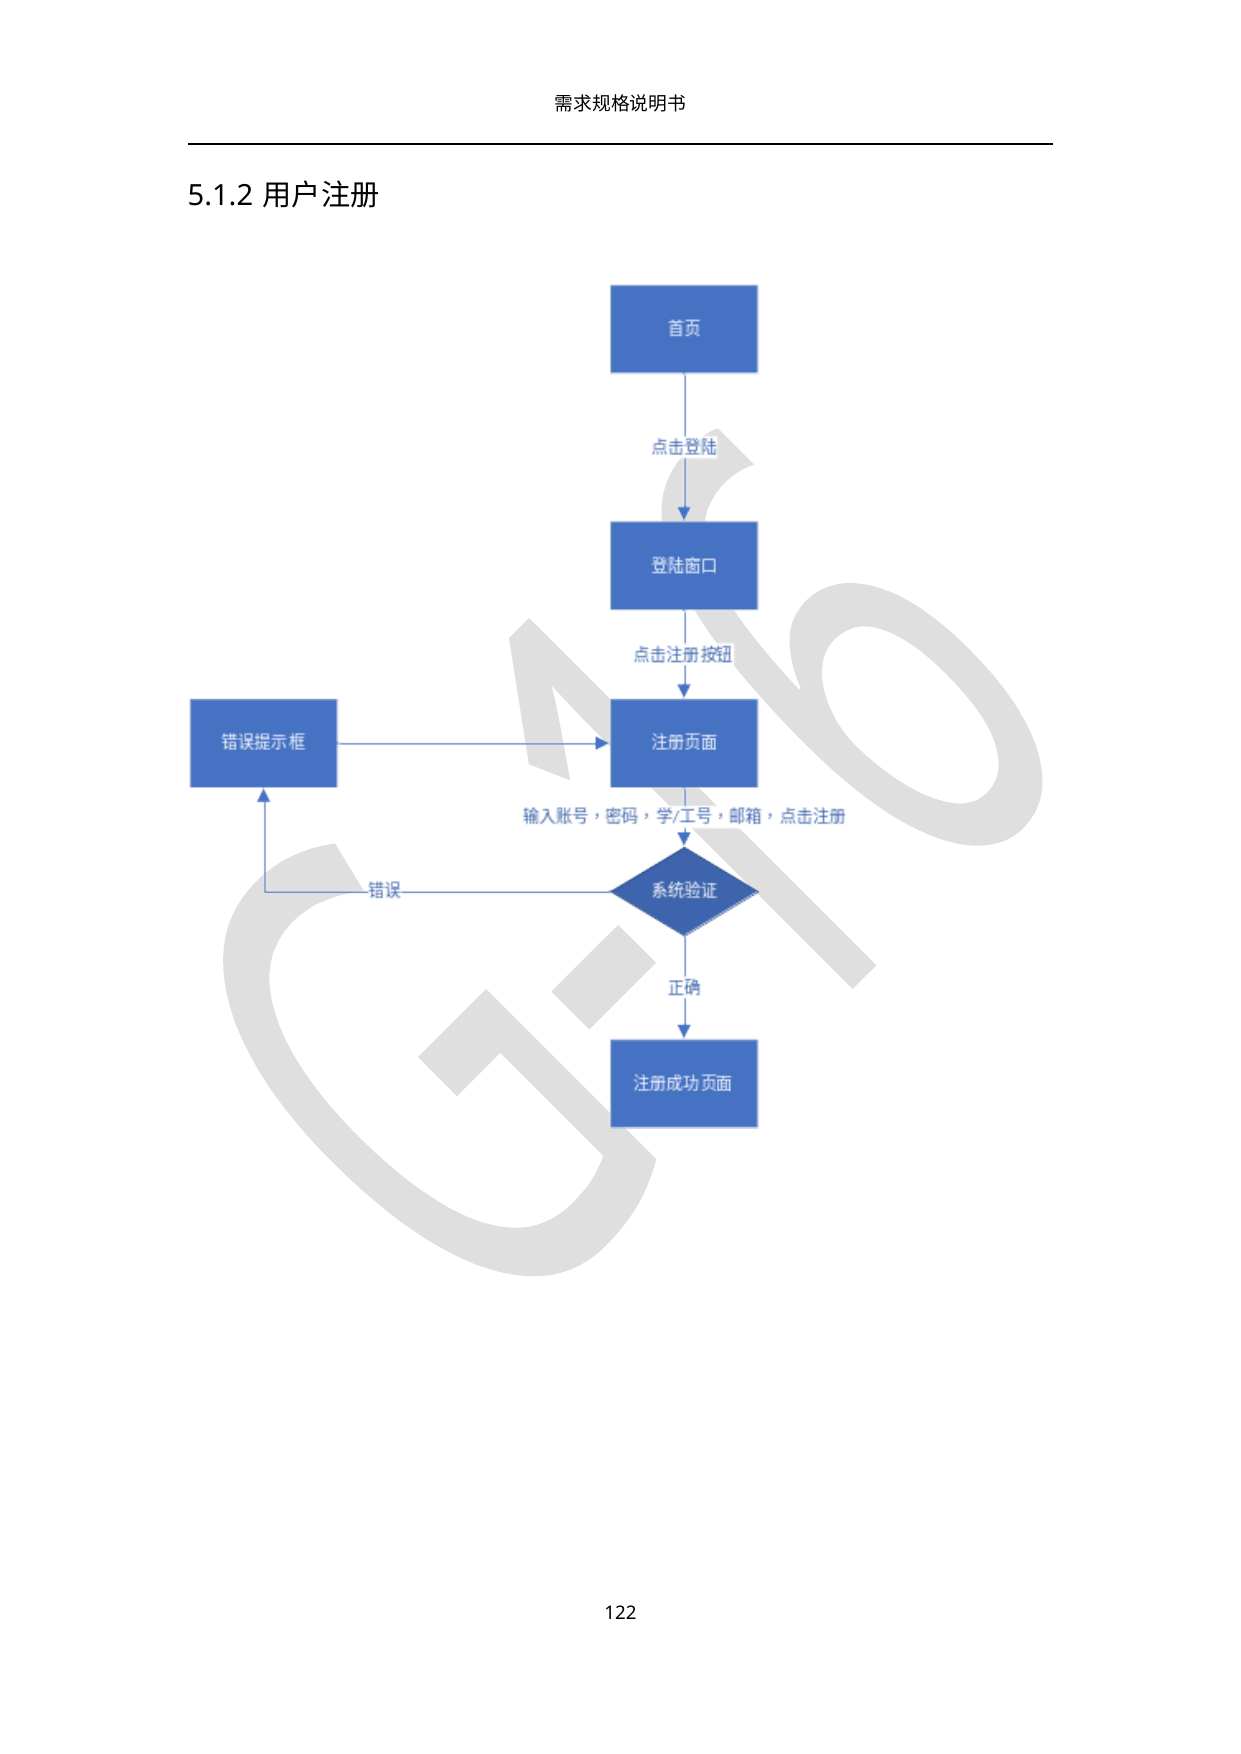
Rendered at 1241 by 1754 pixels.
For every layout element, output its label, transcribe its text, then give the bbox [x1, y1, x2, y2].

subtitle 用户注册 [187, 160, 1053, 225]
